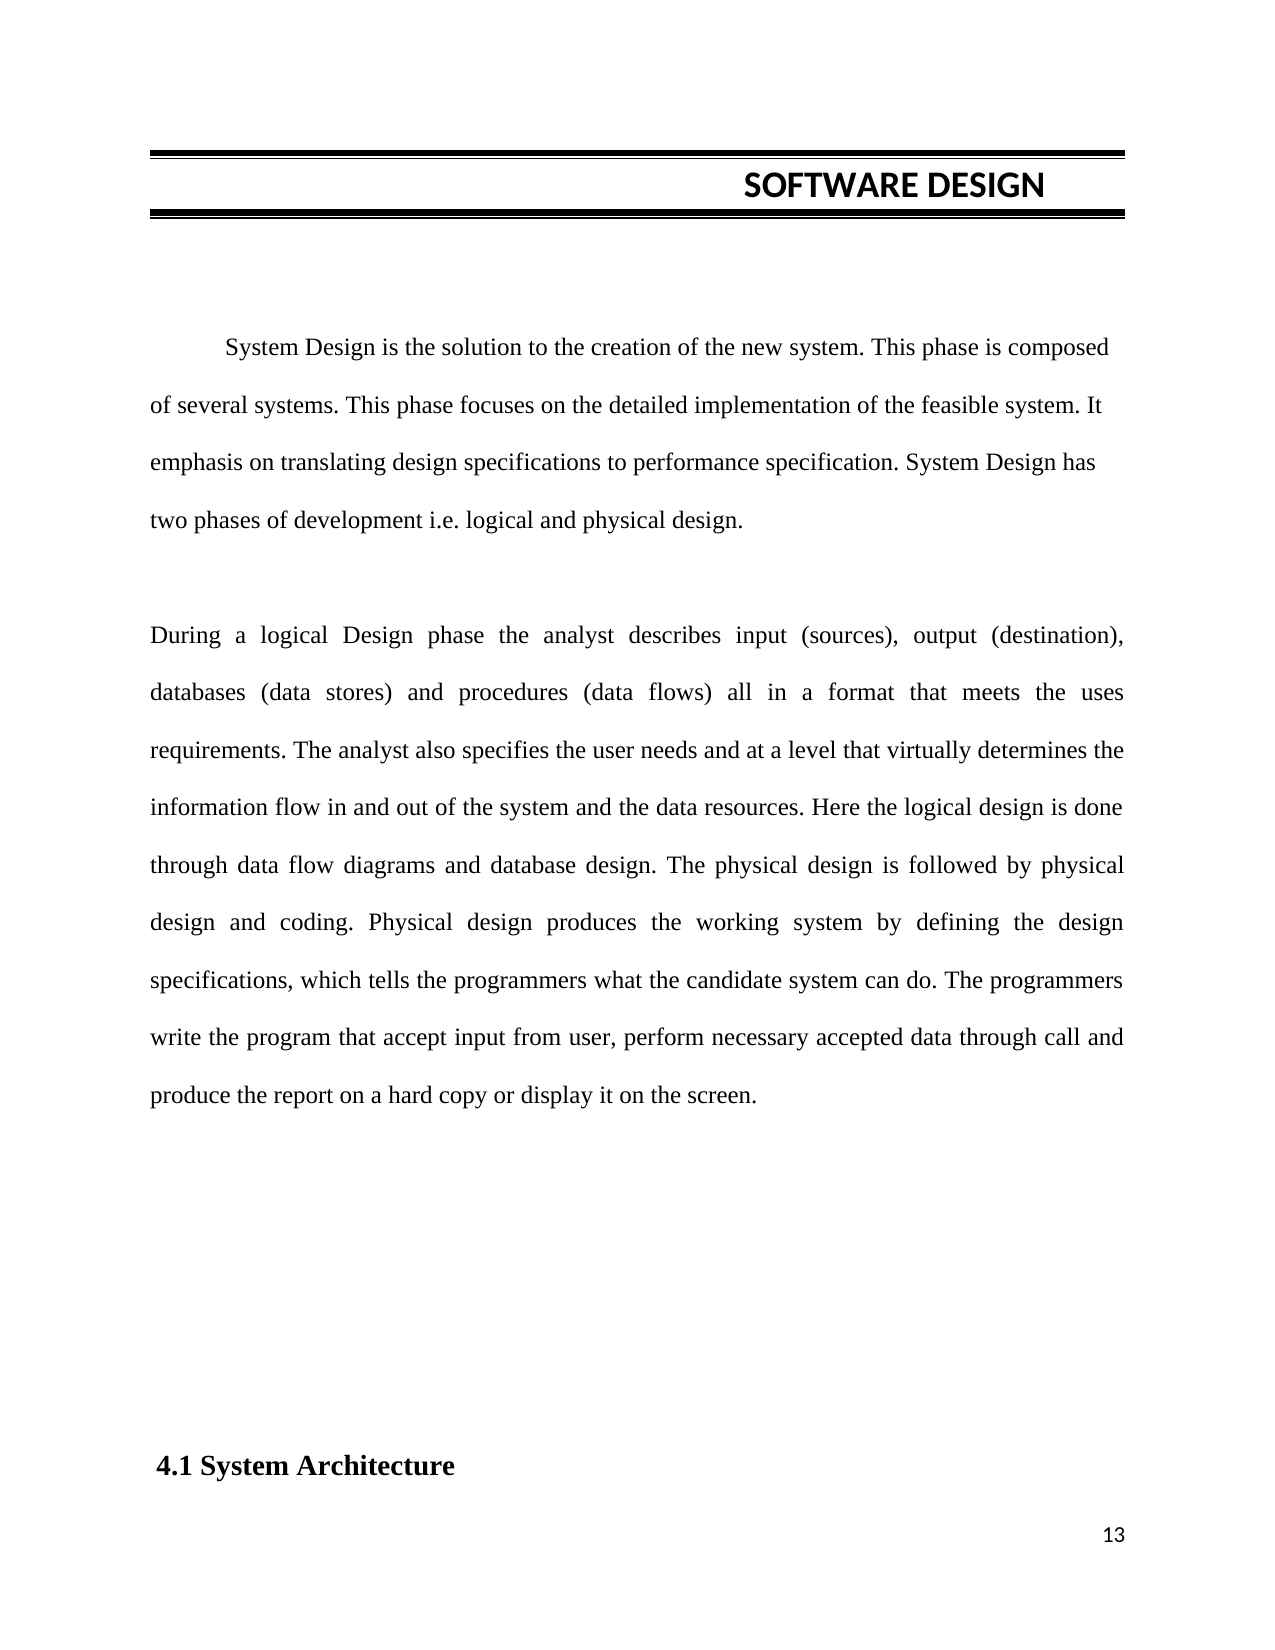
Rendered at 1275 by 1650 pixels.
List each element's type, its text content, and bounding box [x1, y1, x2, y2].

list 4.1 System Architecture [150, 1448, 1125, 1481]
list During a logical Design phase the analyst describes input (sources), output (destination), databases (data stores) and procedures (data flows) all in a format that meets the uses requirements. The analyst also specifies the user needs and at a level that virtually determines the information flow in and out of the system and the data resources. Here the logical design is done through data flow diagrams and database design. The physical design is followed by physical design and coding. Physical design produces the working system by defining the design specifications, which tells the programmers what the candidate system can do. The programmers write the program that accept input from user, perform necessary accepted data through call and produce the report on a hard copy or display it on the screen. [150, 620, 1125, 1109]
list System Design is the solution to the creation of the new system. This phase is composed of several systems. This phase focuses on the detailed implementation of the feasible system. It emphasis on translating design specifications to performance specification. System Design has two phases of development i.e. logical and physical design. [150, 332, 1125, 534]
list SOFTWARE DESIGN [150, 159, 1125, 209]
